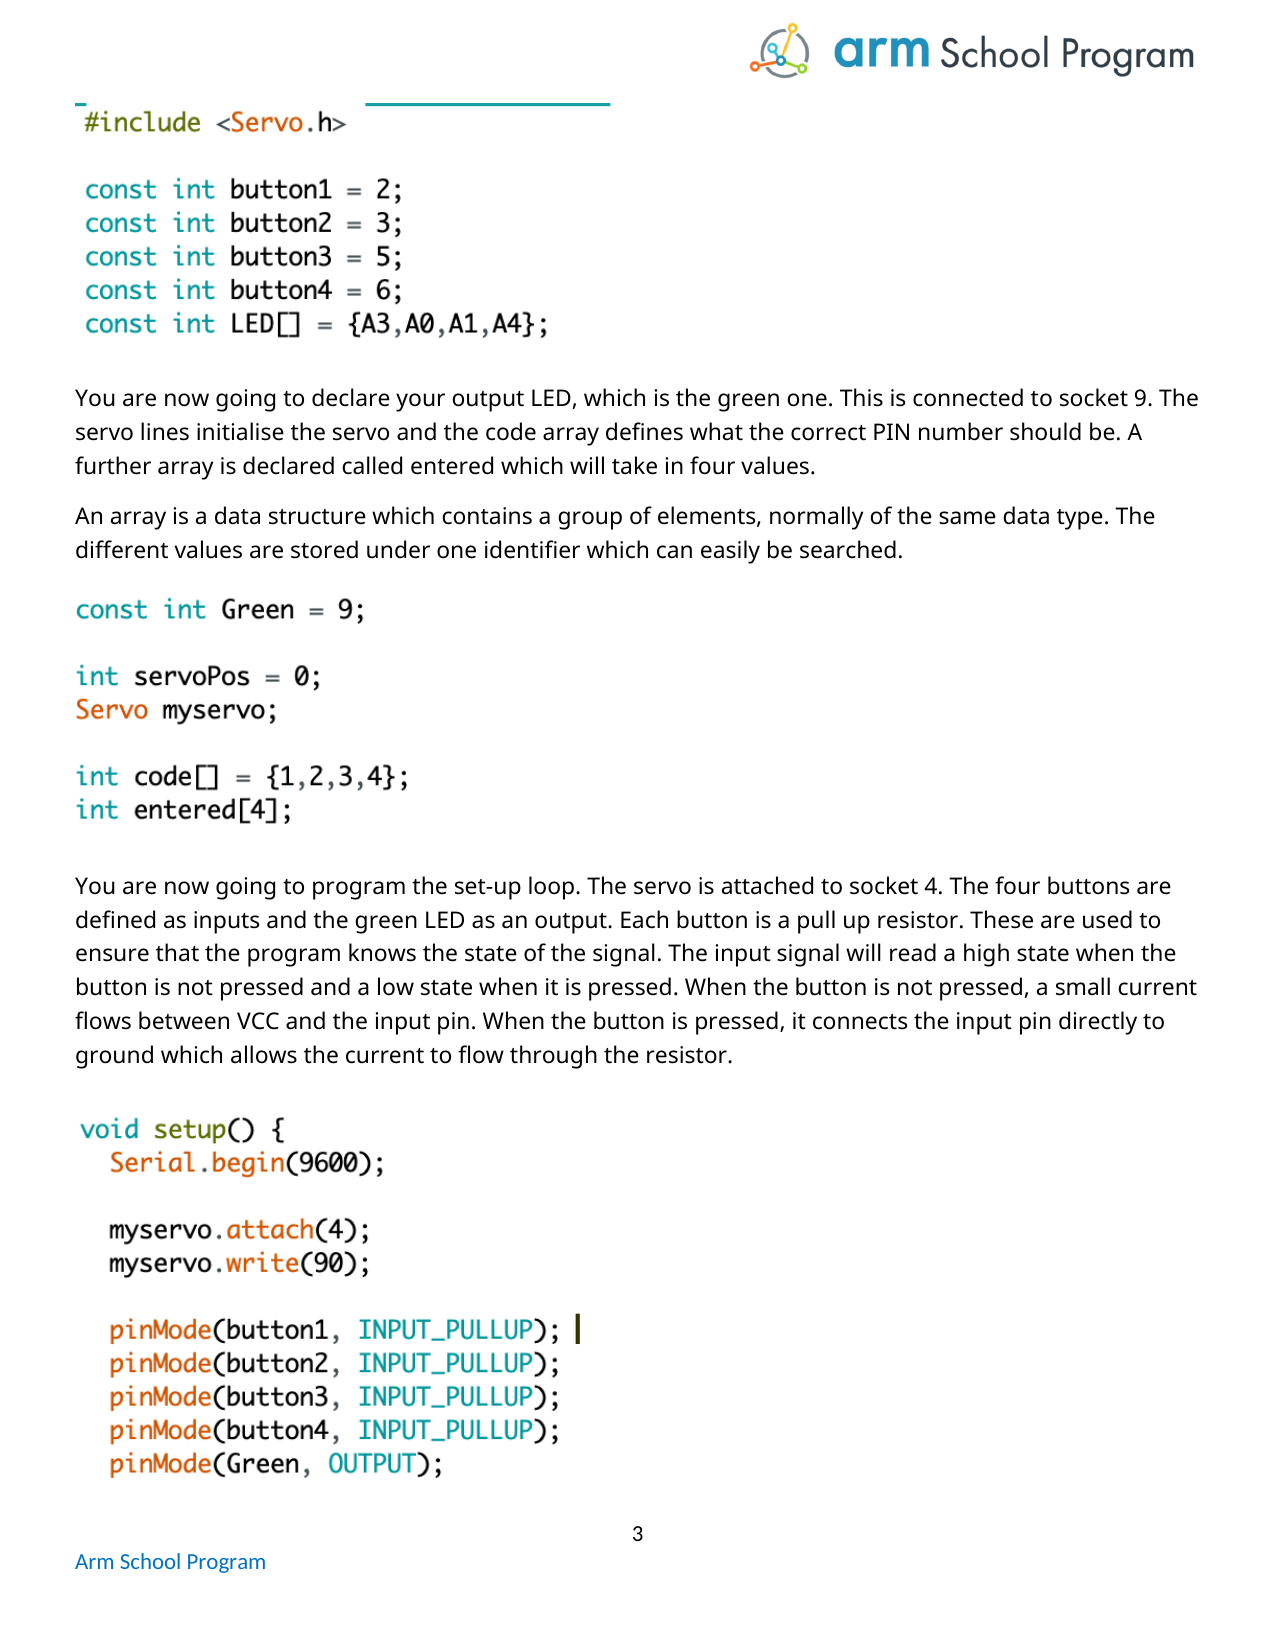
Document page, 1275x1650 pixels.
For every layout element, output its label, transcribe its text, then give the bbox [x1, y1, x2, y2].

picture [743, 18, 1197, 82]
text You are now going to declare your output LED, which is the green one. This is connected to socket 9. The servo lines initialise the servo and the code array defines what the correct PIN number should be. A further array is declared called entered which will take in four values. [75, 382, 1200, 481]
text An array is a data structure which contains a group of elements, normally of the same data type. The different values are stored under one identifier which can easily be searched. [75, 500, 1200, 565]
picture [75, 103, 611, 364]
picture [75, 584, 501, 851]
text You are now going to program the set-up loop. The servo is attached to socket 4. The four buttons are defined as inputs and the green LED as an output. Each button is a pull up resistor. These are used to ensure that the program knows the state of the signal. The input signal will read a high state when the button is not pressed and a low state when it is pressed. When the button is not pressed, a small current flows between VCC and the input pin. When the button is pressed, it connects the input pin directly to ground which allows the current to flow through the resistor. [75, 870, 1200, 1070]
picture [75, 1089, 705, 1506]
